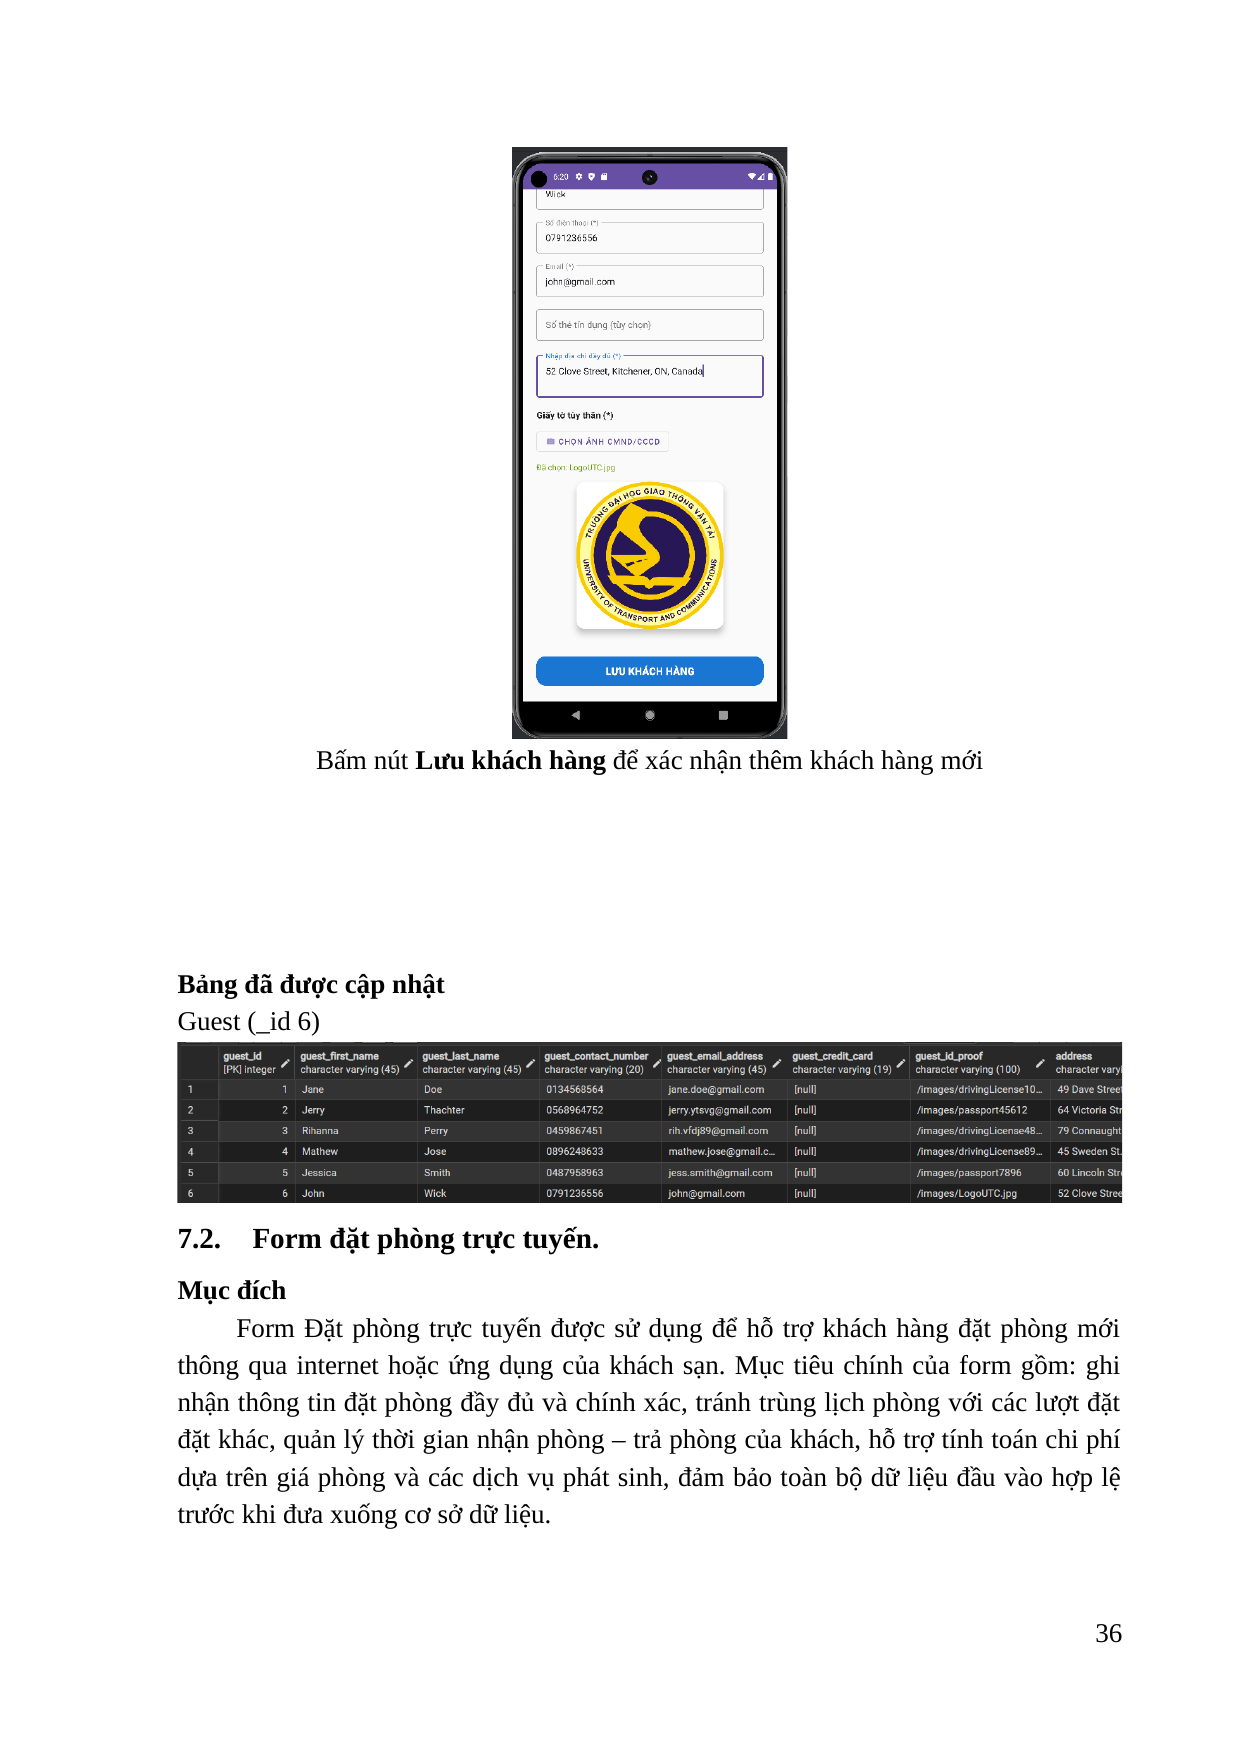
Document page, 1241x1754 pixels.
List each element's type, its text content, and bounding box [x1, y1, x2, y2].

text Bấm nút Lưu khách hàng để xác nhận thêm khách hàng mới [177, 744, 1122, 776]
text Bảng đã được cập nhật [177, 968, 1122, 999]
subtitle Form đặt phòng trực tuyến. [177, 1222, 1122, 1255]
text Guest (_id 6) [177, 1005, 1122, 1037]
picture [512, 147, 788, 739]
text Form Đặt phòng trực tuyến được sử dụng để hỗ trợ khách hàng đặt phòng mới thông qua internet hoặc ứng dụng của khách sạn. Mục tiêu chính của form gồm: ghi nhận thông tin đặt phòng đầy đủ và chính xác, tránh trùng lịch phòng với các lượt đặt đặt khác, quản lý thời gian nhận phòng – trả phòng của khách, hỗ trợ tính toán chi phí dựa trên giá phòng và các dịch vụ phát sinh, đảm bảo toàn bộ dữ liệu đầu vào hợp lệ trước khi đưa xuống cơ sở dữ liệu. [177, 1312, 1122, 1529]
picture [177, 1042, 1123, 1203]
text Mục đích [177, 1274, 1122, 1306]
